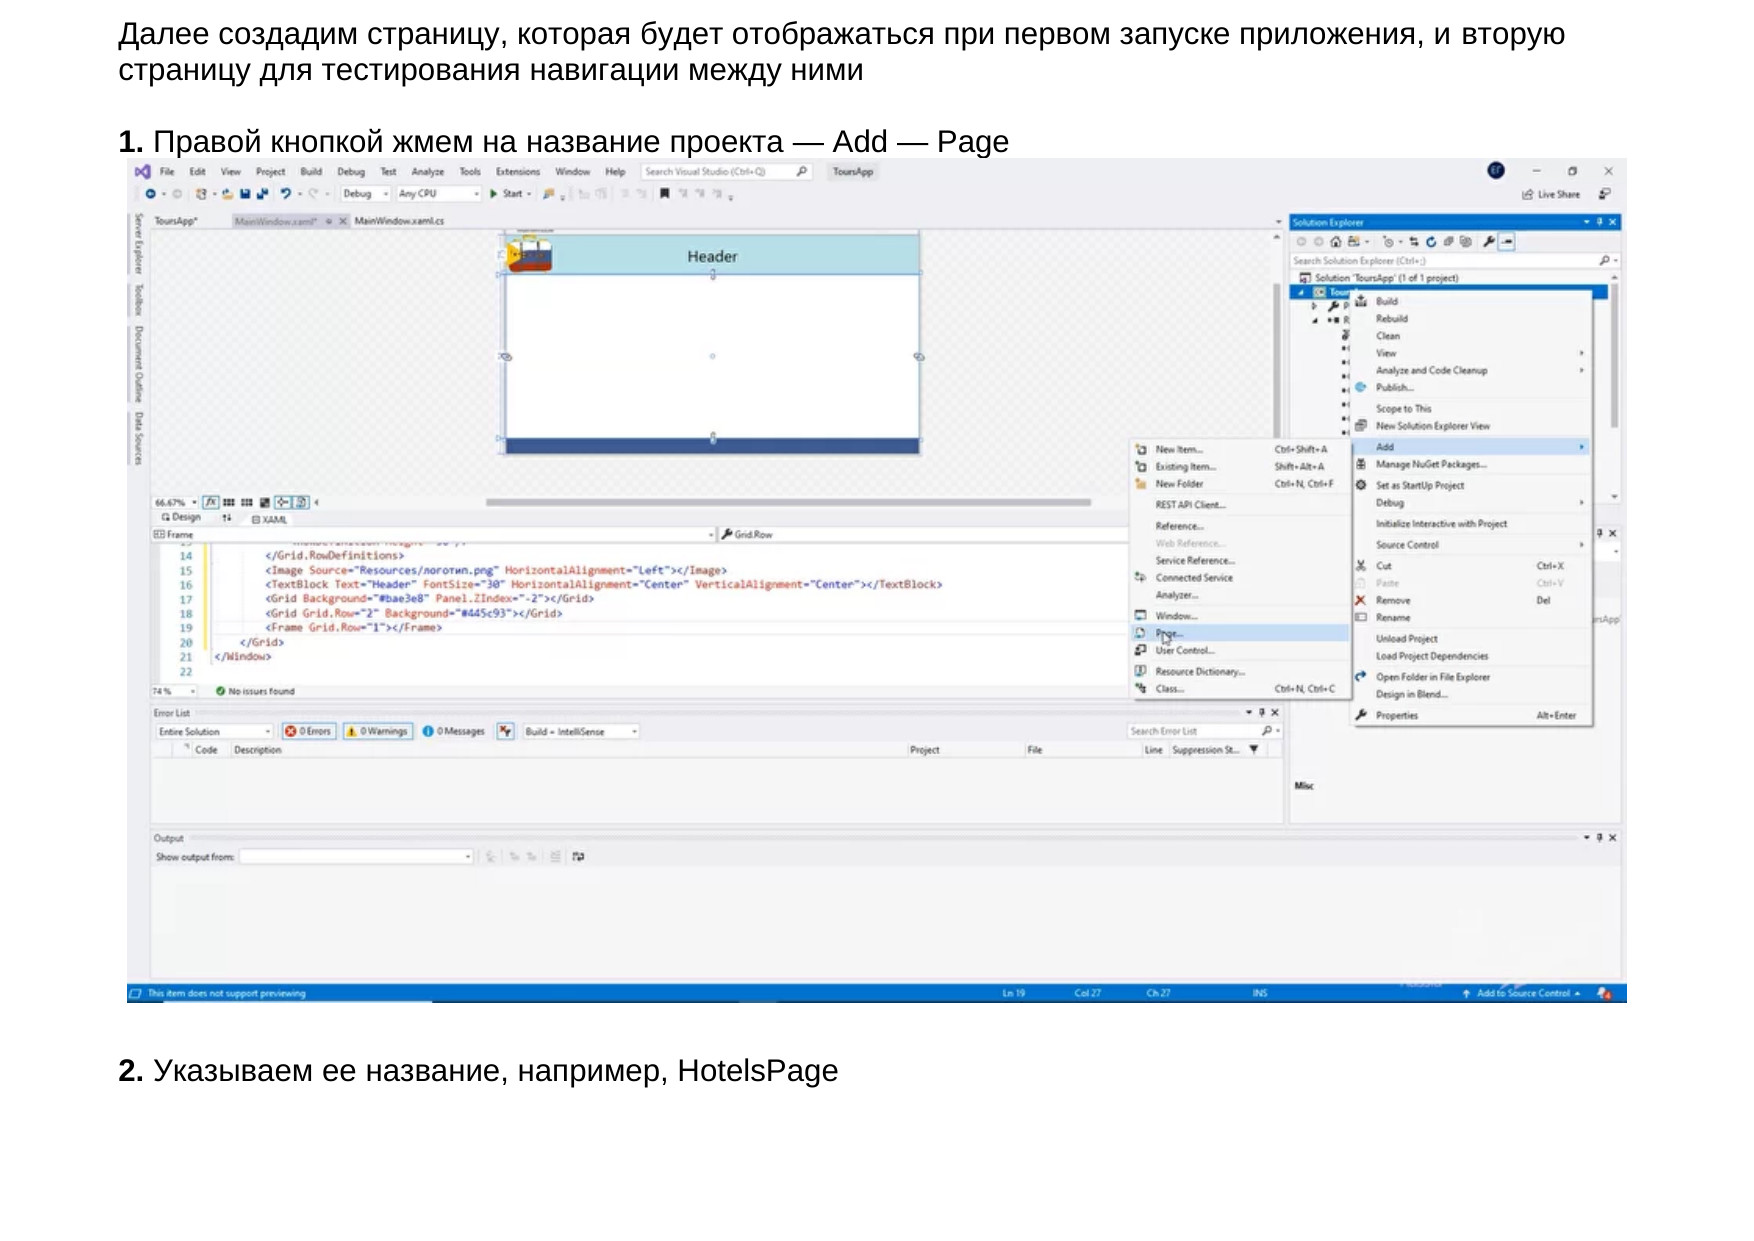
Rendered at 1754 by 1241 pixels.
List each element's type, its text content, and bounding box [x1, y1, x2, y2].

text Далее создадим страницу, которая будет отображаться при первом запуске приложения, и вторую страницу для тестирования навигации между ними 1. Правой кнопкой жмем на название проекта — Add — Page [118, 15, 1636, 158]
text 2. Указываем ее название, например, HotelsPage [118, 1052, 1636, 1088]
picture [127, 158, 1627, 1003]
